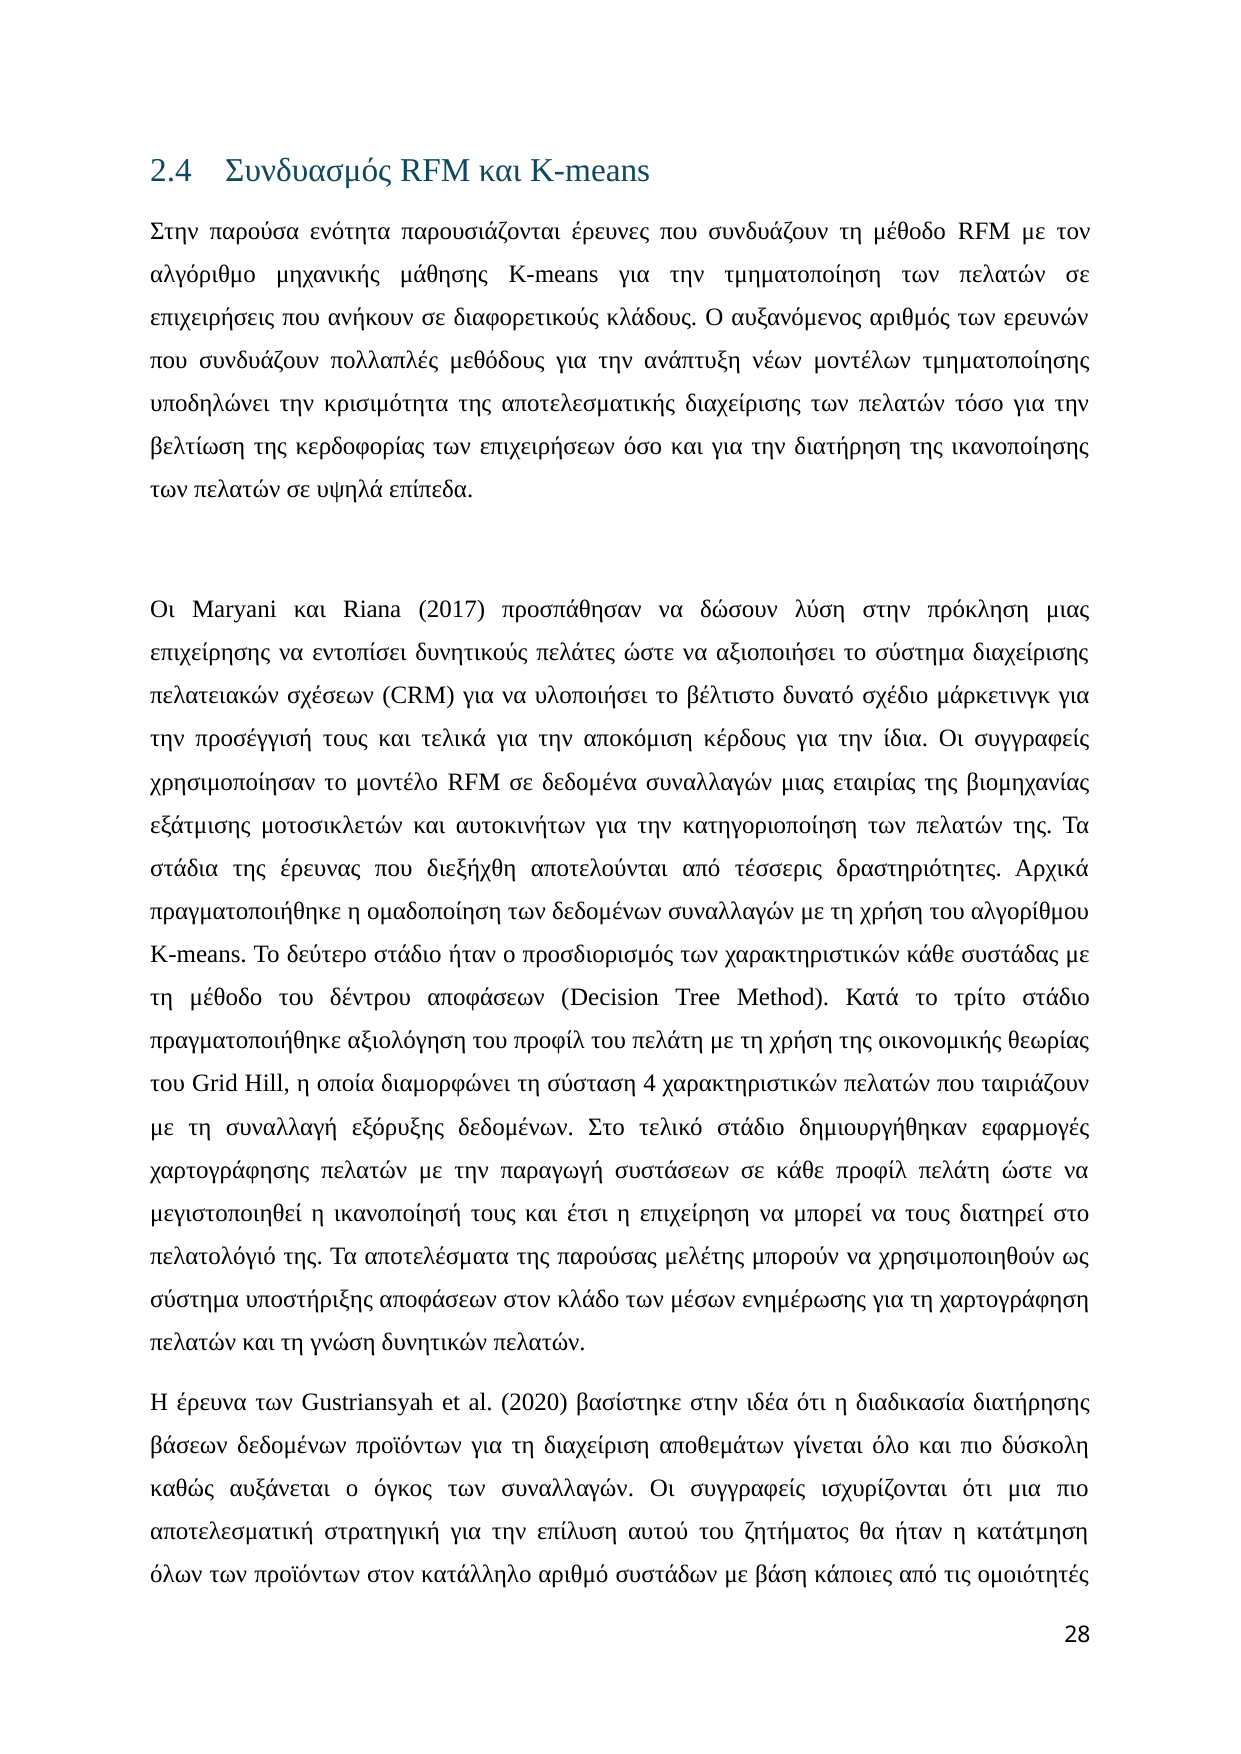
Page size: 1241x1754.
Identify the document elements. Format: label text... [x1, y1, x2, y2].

text Στην παρούσα ενότητα παρουσιάζονται έρευνες που συνδυάζουν τη μέθοδο RFM με τον αλγόριθμο μηχανικής μάθησης K-means για την τμηματοποίηση των πελατών σε επιχειρήσεις που ανήκουν σε διαφορετικούς κλάδους. Ο αυξανόμενος αριθμός των ερευνών που συνδυάζουν πολλαπλές μεθόδους για την ανάπτυξη νέων μοντέλων τμηματοποίησης υποδηλώνει την κρισιμότητα της αποτελεσματικής διαχείρισης των πελατών τόσο για την βελτίωση της κερδοφορίας των επιχειρήσεων όσο και για την διατήρηση της ικανοποίησης των πελατών σε υψηλά επίπεδα. [150, 216, 1090, 503]
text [150, 1387, 1090, 1588]
text Οι Maryani και Riana (2017) προσπάθησαν να δώσουν λύση στην πρόκληση μιας επιχείρησης να εντοπίσει δυνητικούς πελάτες ώστε να αξιοποιήσει το σύστημα διαχείρισης πελατειακών σχέσεων (CRM) για να υλοποιήσει το βέλτιστο δυνατό σχέδιο μάρκετινγκ για την προσέγγισή τους και τελικά για την αποκόμιση κέρδους για την ίδια. Οι συγγραφείς χρησιμοποίησαν το μοντέλο RFM σε δεδομένα συναλλαγών μιας εταιρίας της βιομηχανίας εξάτμισης μοτοσικλετών και αυτοκινήτων για την κατηγοριοποίηση των πελατών της. Τα στάδια της έρευνας που διεξήχθη αποτελούνται από τέσσερις δραστηριότητες. Αρχικά πραγματοποιήθηκε η ομαδοποίηση των δεδομένων συναλλαγών με τη χρήση του αλγορίθμου K-means. Το δεύτερο στάδιο ήταν ο προσδιορισμός των χαρακτηριστικών κάθε συστάδας με τη μέθοδο του δέντρου αποφάσεων (Decision Tree Method). Κατά το τρίτο στάδιο πραγματοποιήθηκε αξιολόγηση του προφίλ του πελάτη με τη χρήση της οικονομικής θεωρίας του Grid Hill, η οποία διαμορφώνει τη σύσταση 4 χαρακτηριστικών πελατών που ταιριάζουν με τη συναλλαγή εξόρυξης δεδομένων. Στο τελικό στάδιο δημιουργήθηκαν εφαρμογές χαρτογράφησης πελατών με την παραγωγή συστάσεων σε κάθε προφίλ πελάτη ώστε να μεγιστοποιηθεί η ικανοποίησή τους και έτσι η επιχείρηση να μπορεί να τους διατηρεί στο πελατολόγιό της. Τα αποτελέσματα της παρούσας μελέτης μπορούν να χρησιμοποιηθούν ως σύστημα υποστήριξης αποφάσεων στον κλάδο των μέσων ενημέρωσης για τη χαρτογράφηση πελατών και τη γνώση δυνητικών πελατών. [150, 594, 1090, 1356]
subtitle Συνδυασμός RFM και K-means [150, 150, 1090, 188]
